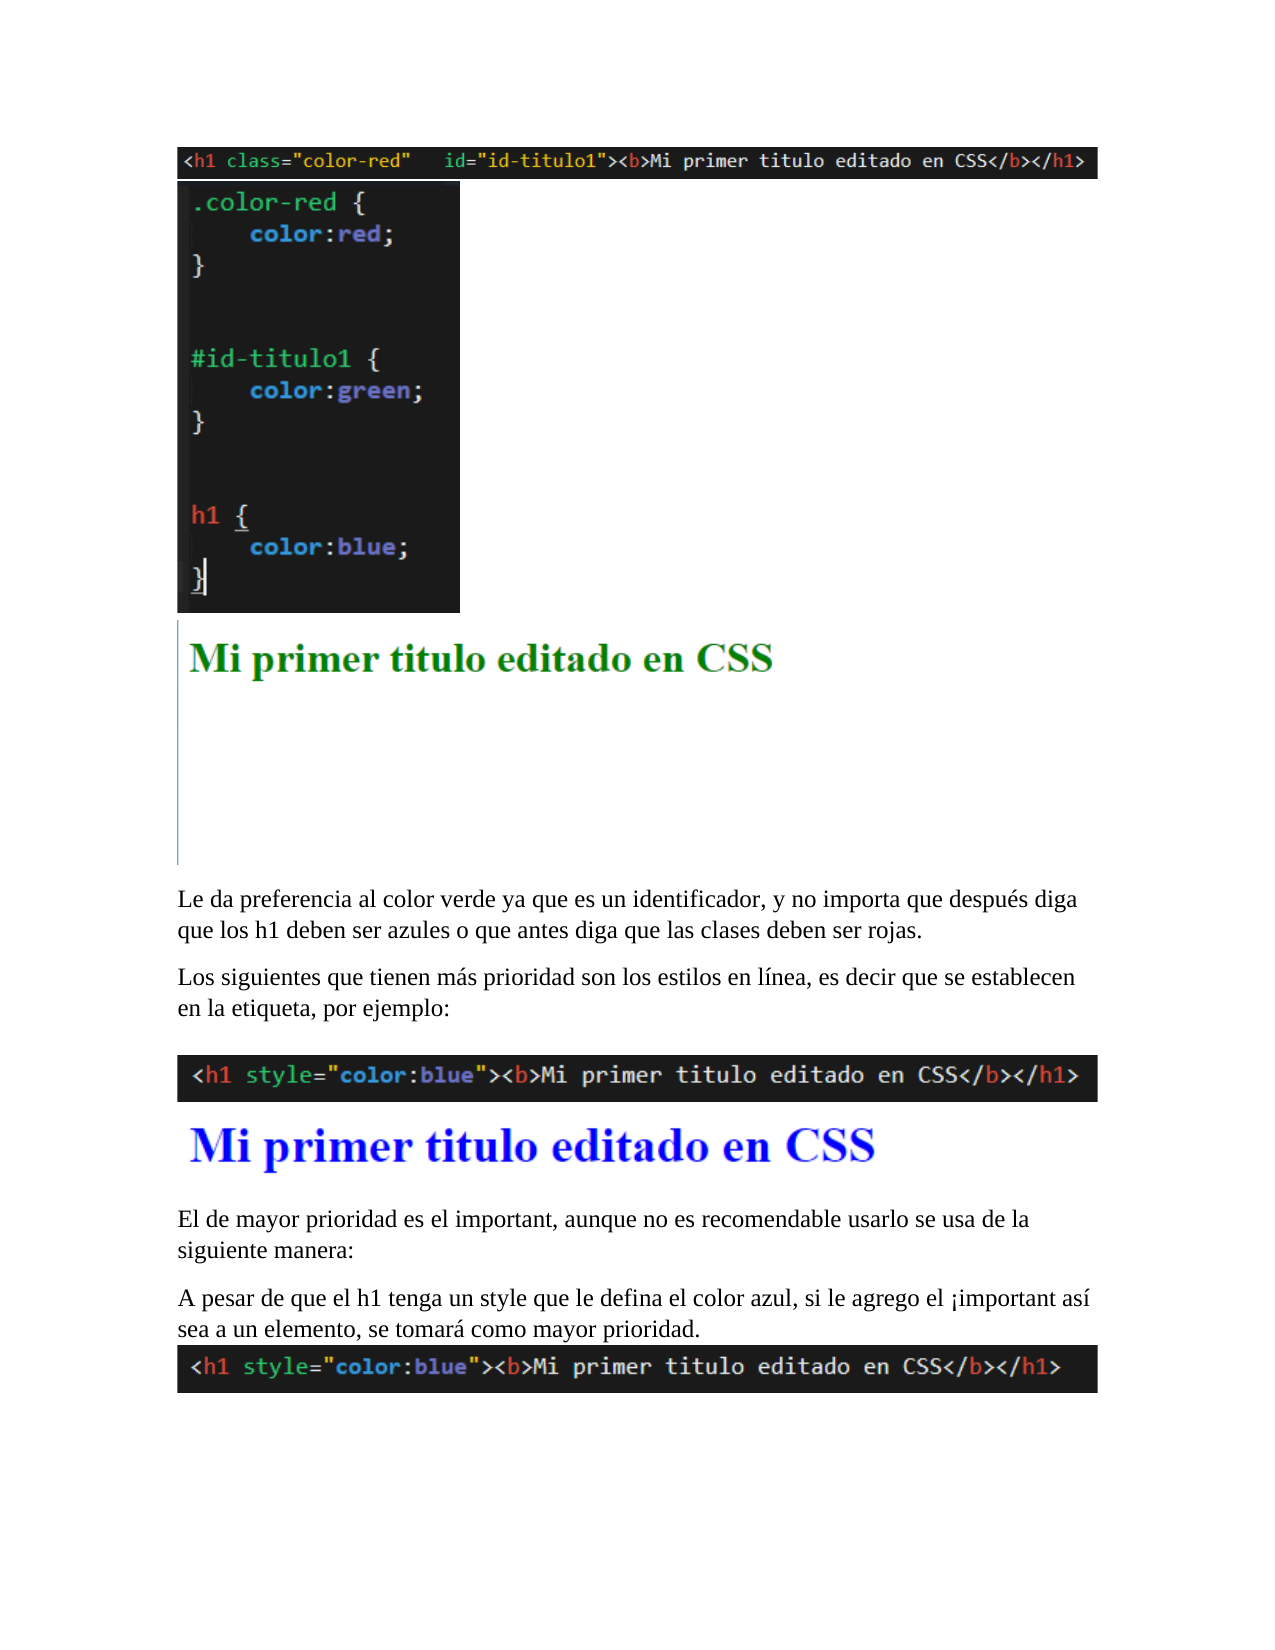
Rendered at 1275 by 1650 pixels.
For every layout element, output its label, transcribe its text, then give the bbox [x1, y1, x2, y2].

text El de mayor prioridad es el important, aunque no es recomendable usarlo se usa de la siguiente manera: [177, 1204, 1098, 1264]
picture [177, 147, 1098, 179]
text A pesar de que el h1 tenga un style que le defina el color azul, si le agrego el ¡important así sea a un elemento, se tomará como mayor prioridad. [177, 1283, 1098, 1345]
picture [177, 181, 460, 613]
picture [177, 1345, 1098, 1393]
text Los siguientes que tienen más prioridad son los estilos en línea, es decir que se establecen en la etiqueta, por ejemplo: [177, 962, 1098, 1055]
picture [177, 1055, 1098, 1102]
picture [177, 620, 816, 865]
text Le da preferencia al color verde ya que es un identificador, y no importa que después diga que los h1 deben ser azules o que antes diga que las clases deben ser rojas. [177, 884, 1098, 943]
picture [177, 1103, 918, 1186]
